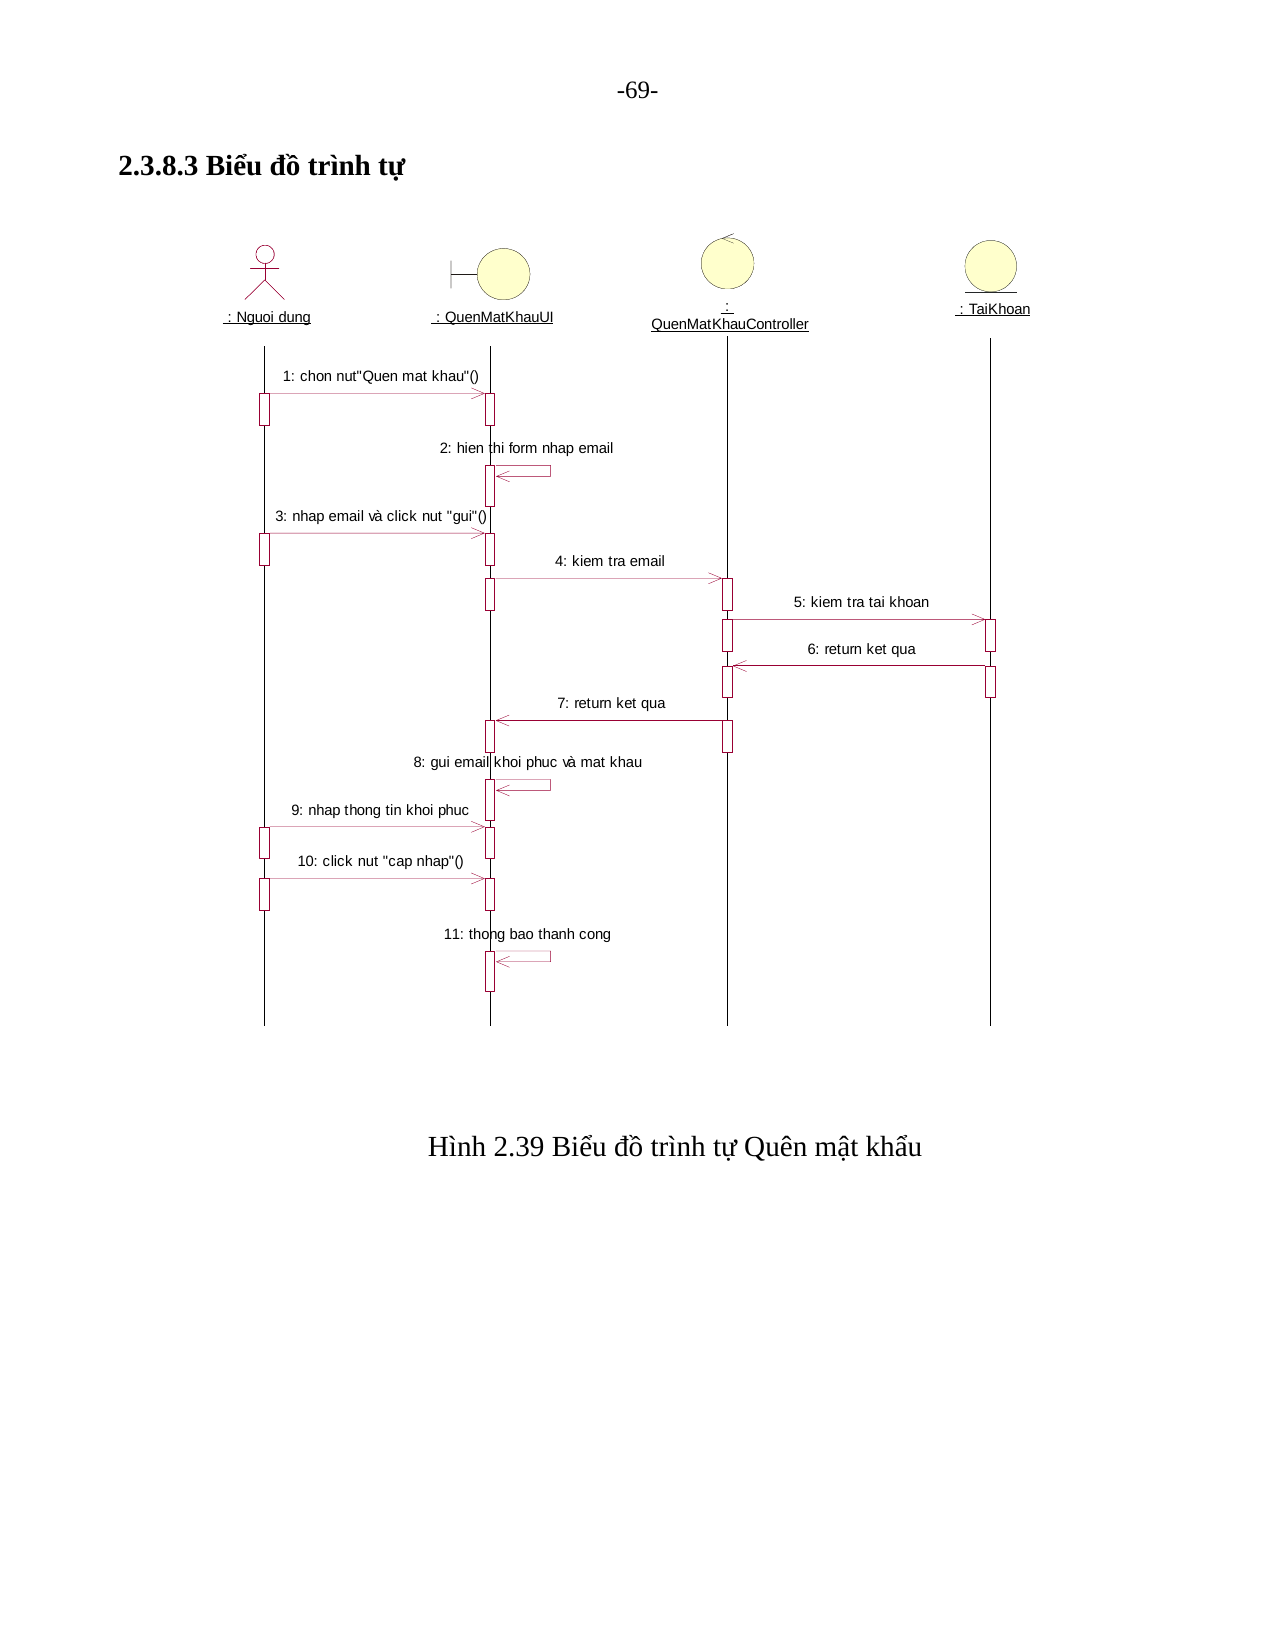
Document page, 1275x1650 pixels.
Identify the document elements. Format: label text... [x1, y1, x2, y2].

text Hình 2.39 Biểu đồ trình tự Quên mật khẩu [193, 1129, 1157, 1163]
subtitle 2.3.8.3 Biểu đồ trình tự [118, 148, 1157, 181]
